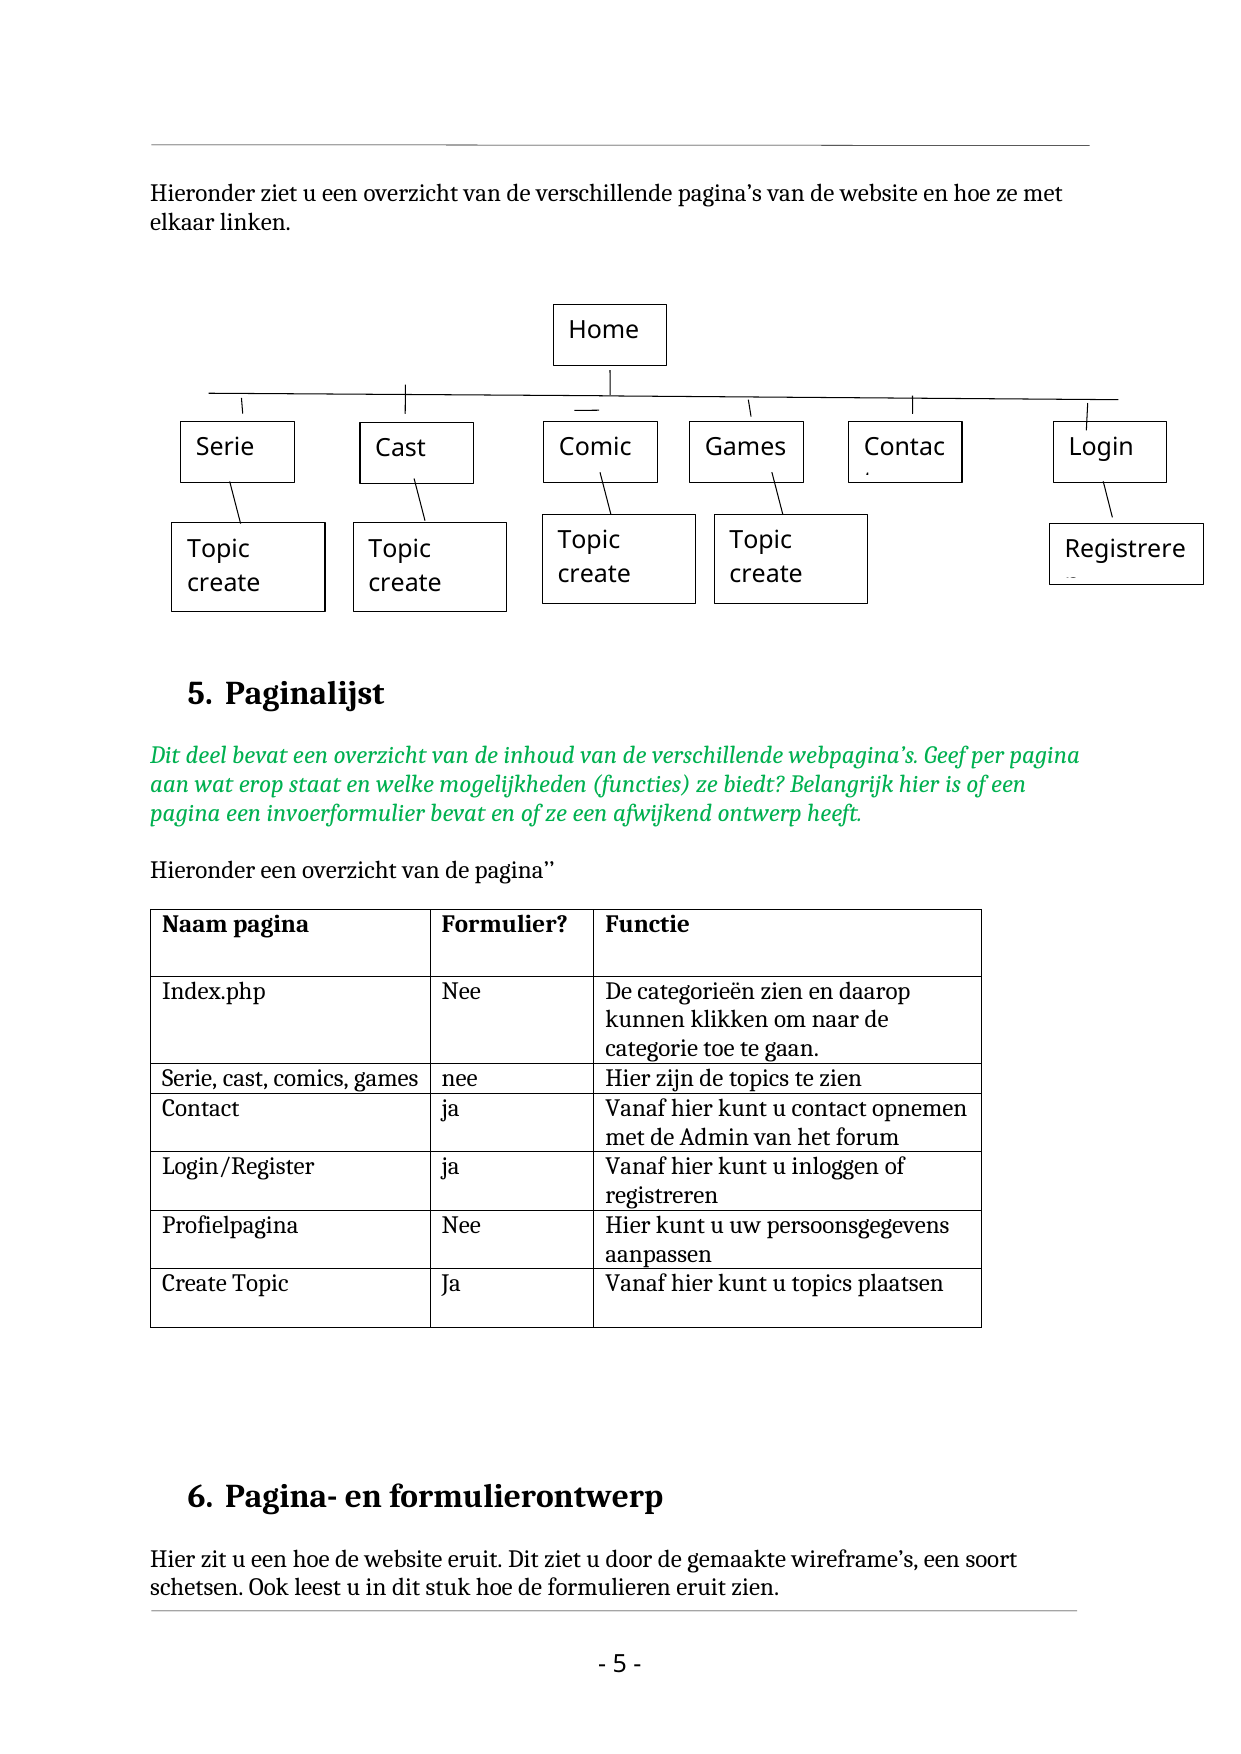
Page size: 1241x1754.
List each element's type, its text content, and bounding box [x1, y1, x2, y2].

table_cell Contact [151, 1094, 430, 1151]
table_cell Ja [431, 1269, 593, 1327]
table_cell Serie, cast, comics, games [151, 1064, 430, 1093]
table_header Naam pagina [151, 910, 430, 976]
text Hieronder een overzicht van de pagina’’ [150, 856, 1090, 885]
table_cell Nee [431, 977, 593, 1063]
text Dit deel bevat een overzicht van de inhoud van de verschillende webpagina’s. Geef per pagina aan wat erop staat en welke mogelijkheden (functies) ze biedt? Belangrijk hier is of een pagina een invoerformulier bevat en of ze een afwijkend ontwerp heeft. [150, 741, 1090, 827]
table_cell Vanaf hier kunt u topics plaatsen [594, 1269, 981, 1327]
table_cell ja [431, 1094, 593, 1151]
table_cell Index.php [151, 977, 430, 1063]
table_cell Profielpagina [151, 1211, 430, 1268]
table_cell Hier zijn de topics te zien [594, 1064, 981, 1093]
text Hier zit u een hoe de website eruit. Dit ziet u door de gemaakte wireframe’s, een soort schetsen. Ook leest u in dit stuk hoe de formulieren eruit zien. [150, 1544, 1090, 1602]
table_cell Hier kunt u uw persoonsgegevens aanpassen [594, 1211, 981, 1268]
table_cell Vanaf hier kunt u inloggen of registreren [594, 1152, 981, 1210]
table_cell Vanaf hier kunt u contact opnemen met de Admin van het forum [594, 1094, 981, 1151]
table_cell Nee [431, 1211, 593, 1268]
table_header Functie [594, 910, 981, 976]
table_cell nee [431, 1064, 593, 1093]
table_cell De categorieën zien en daarop kunnen klikken om naar de categorie toe te gaan. [594, 977, 981, 1063]
table_cell Login/Register [151, 1152, 430, 1210]
table_cell ja [431, 1152, 593, 1210]
table_header Formulier? [431, 910, 593, 976]
subtitle Paginalijst [187, 674, 1090, 712]
table_cell Create Topic [151, 1269, 430, 1327]
text Hieronder ziet u een overzicht van de verschillende pagina’s van de website en hoe ze met elkaar linken. [150, 179, 1090, 236]
subtitle Pagina- en formulierontwerp [187, 1477, 1090, 1516]
